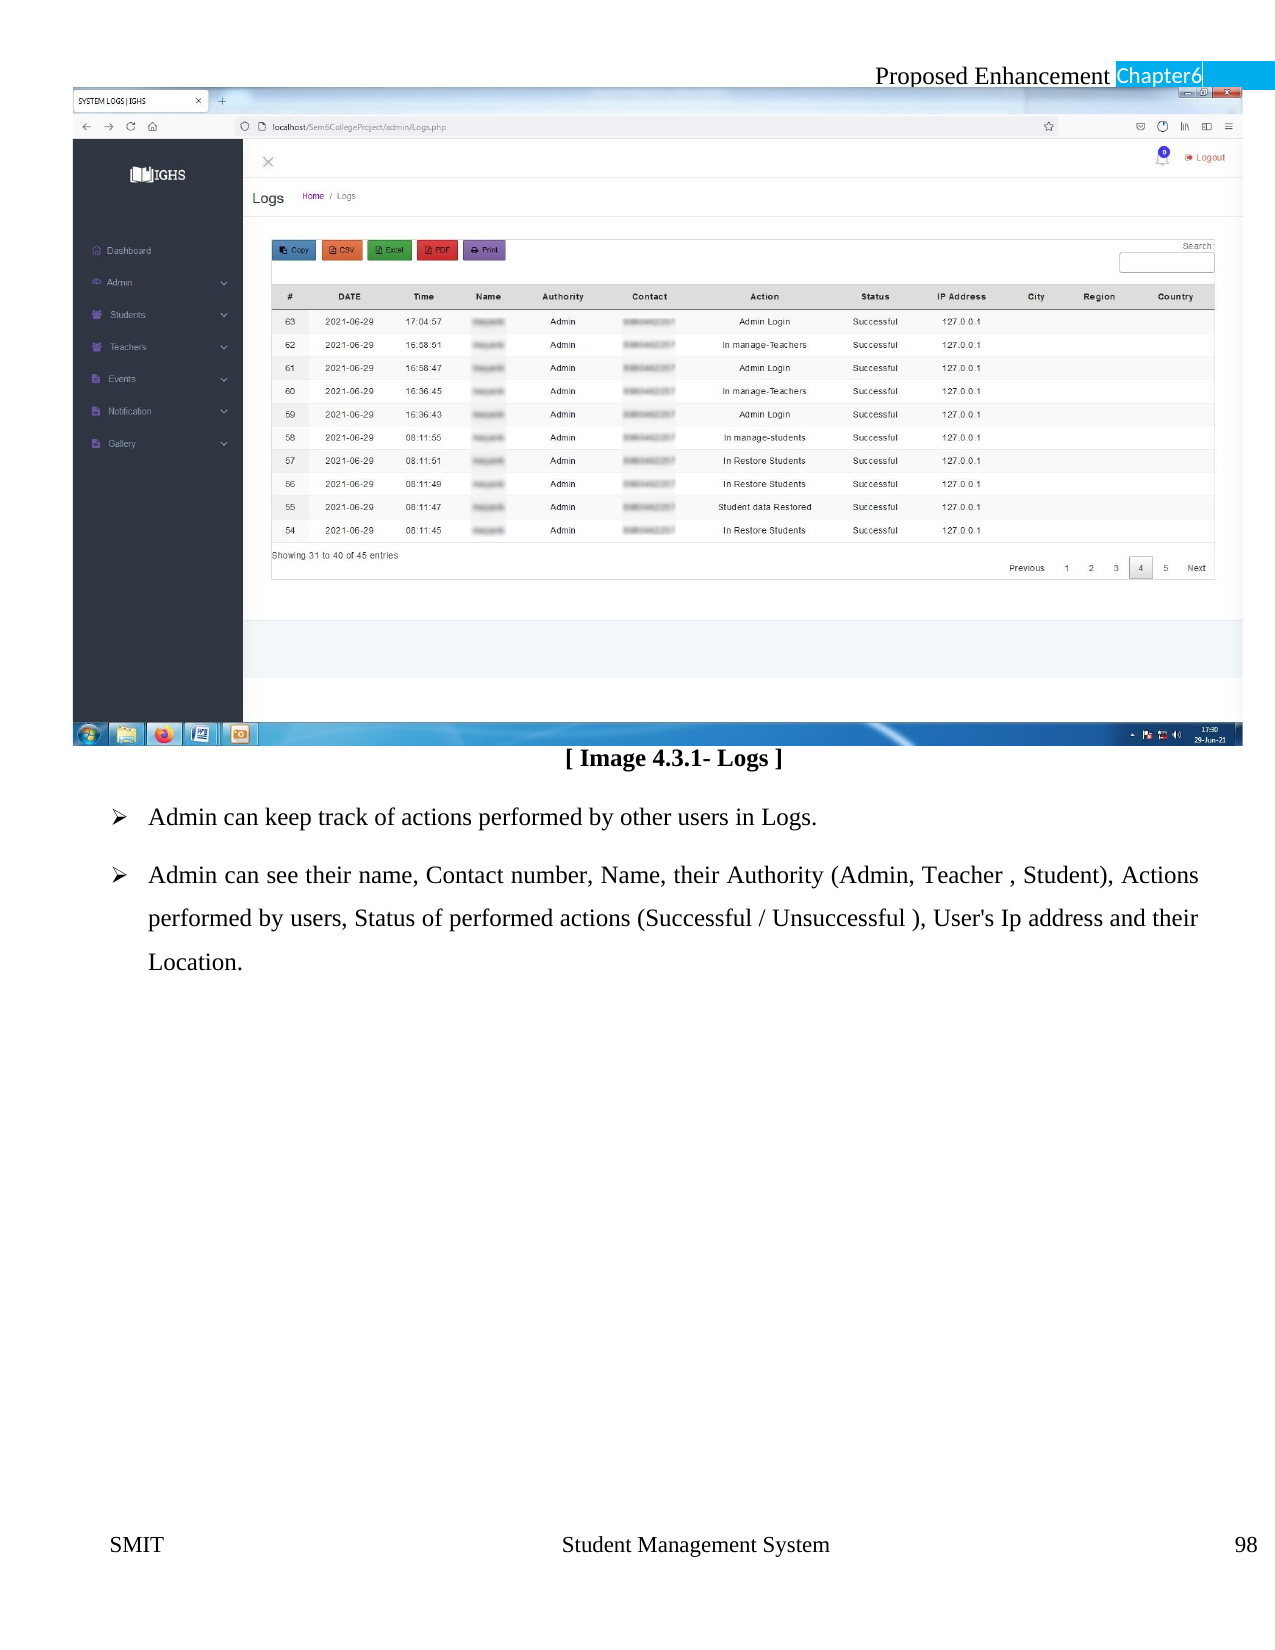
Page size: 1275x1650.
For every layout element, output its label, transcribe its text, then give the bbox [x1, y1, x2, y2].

list Admin can keep track of actions performed by other users in Logs. [110, 802, 1200, 831]
picture [72, 87, 1243, 746]
list Admin can see their name, Contact number, Name, their Authority (Admin, Teacher , Student), Actions performed by users, Status of performed actions (Successful / Unsuccessful ), User's Ip address and their Location. [110, 860, 1200, 975]
text [ Image 4.3.1- Logs ] [148, 746, 1200, 772]
